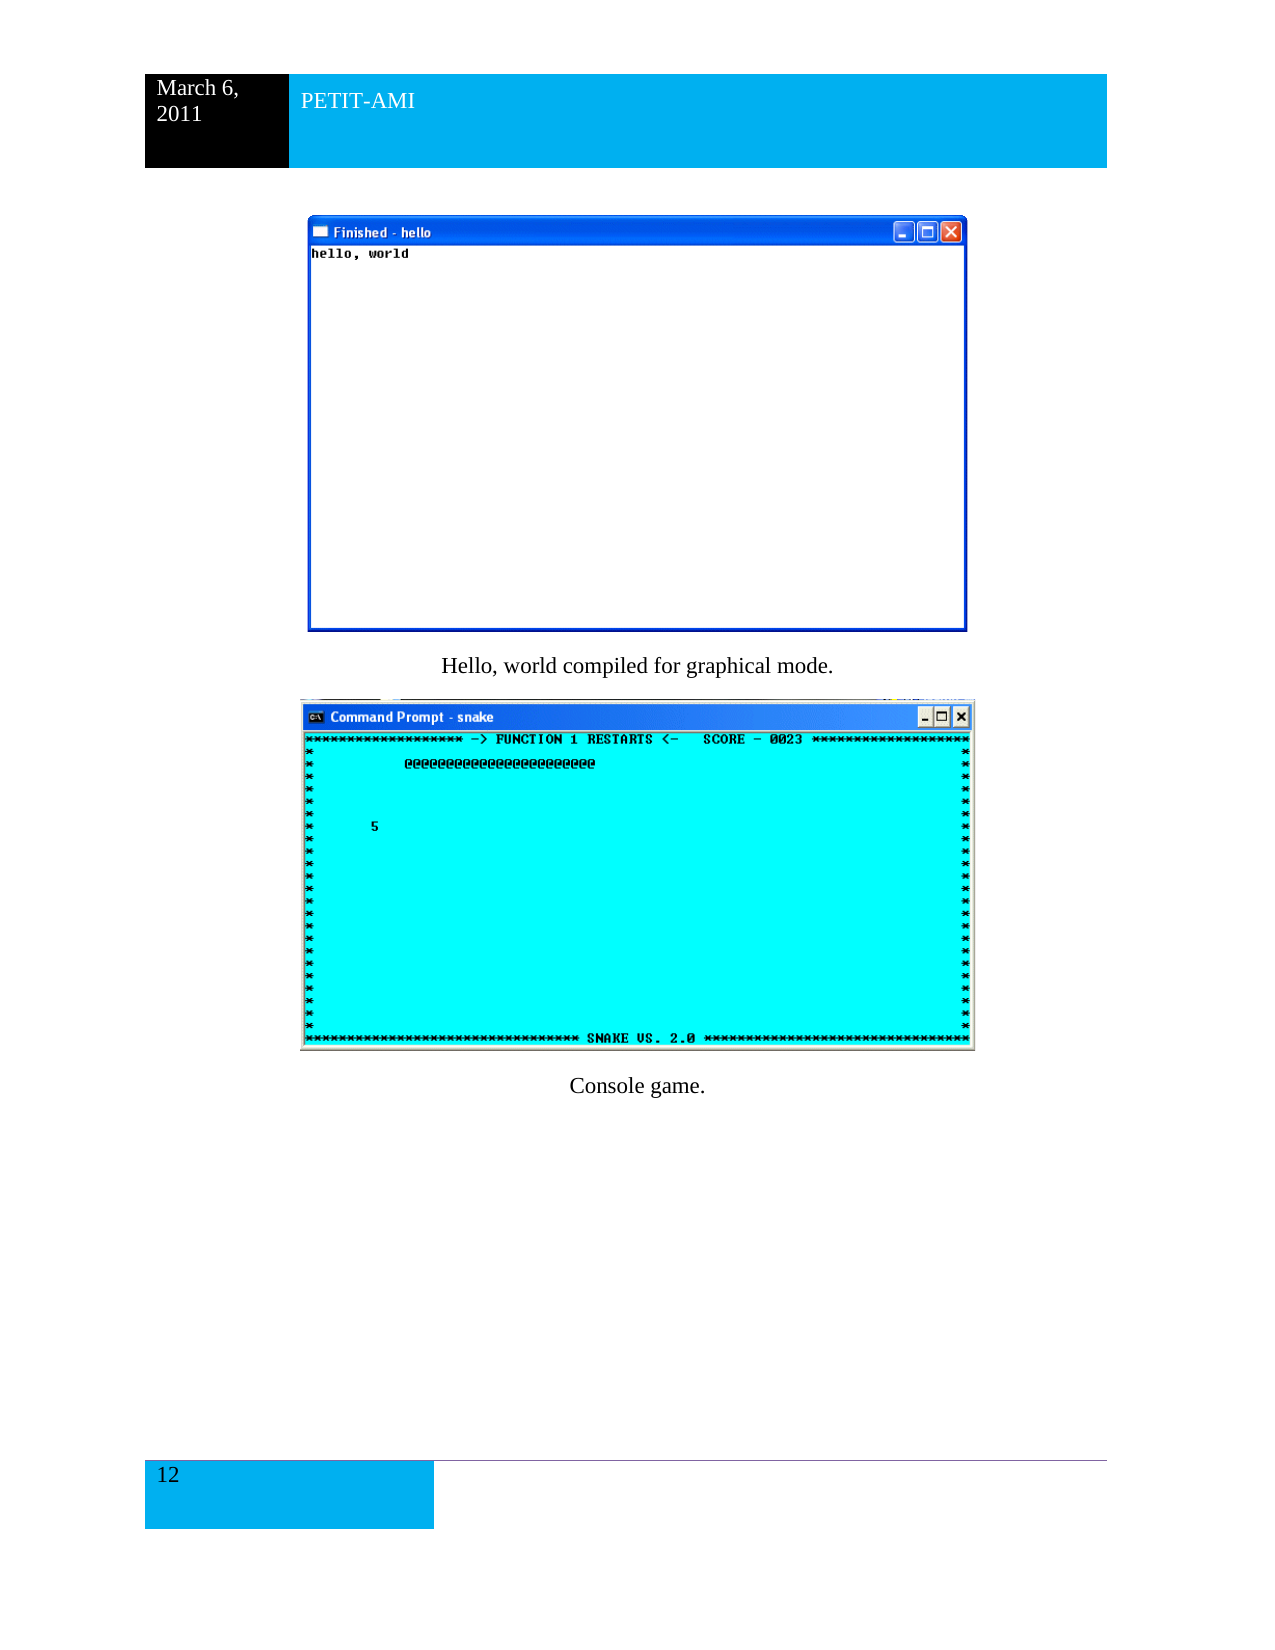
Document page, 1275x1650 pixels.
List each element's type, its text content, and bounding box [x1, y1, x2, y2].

picture [307, 215, 968, 632]
picture [300, 699, 976, 1051]
text Hello, world compiled for graphical mode. [156, 653, 1118, 679]
text Console game. [156, 1072, 1118, 1098]
